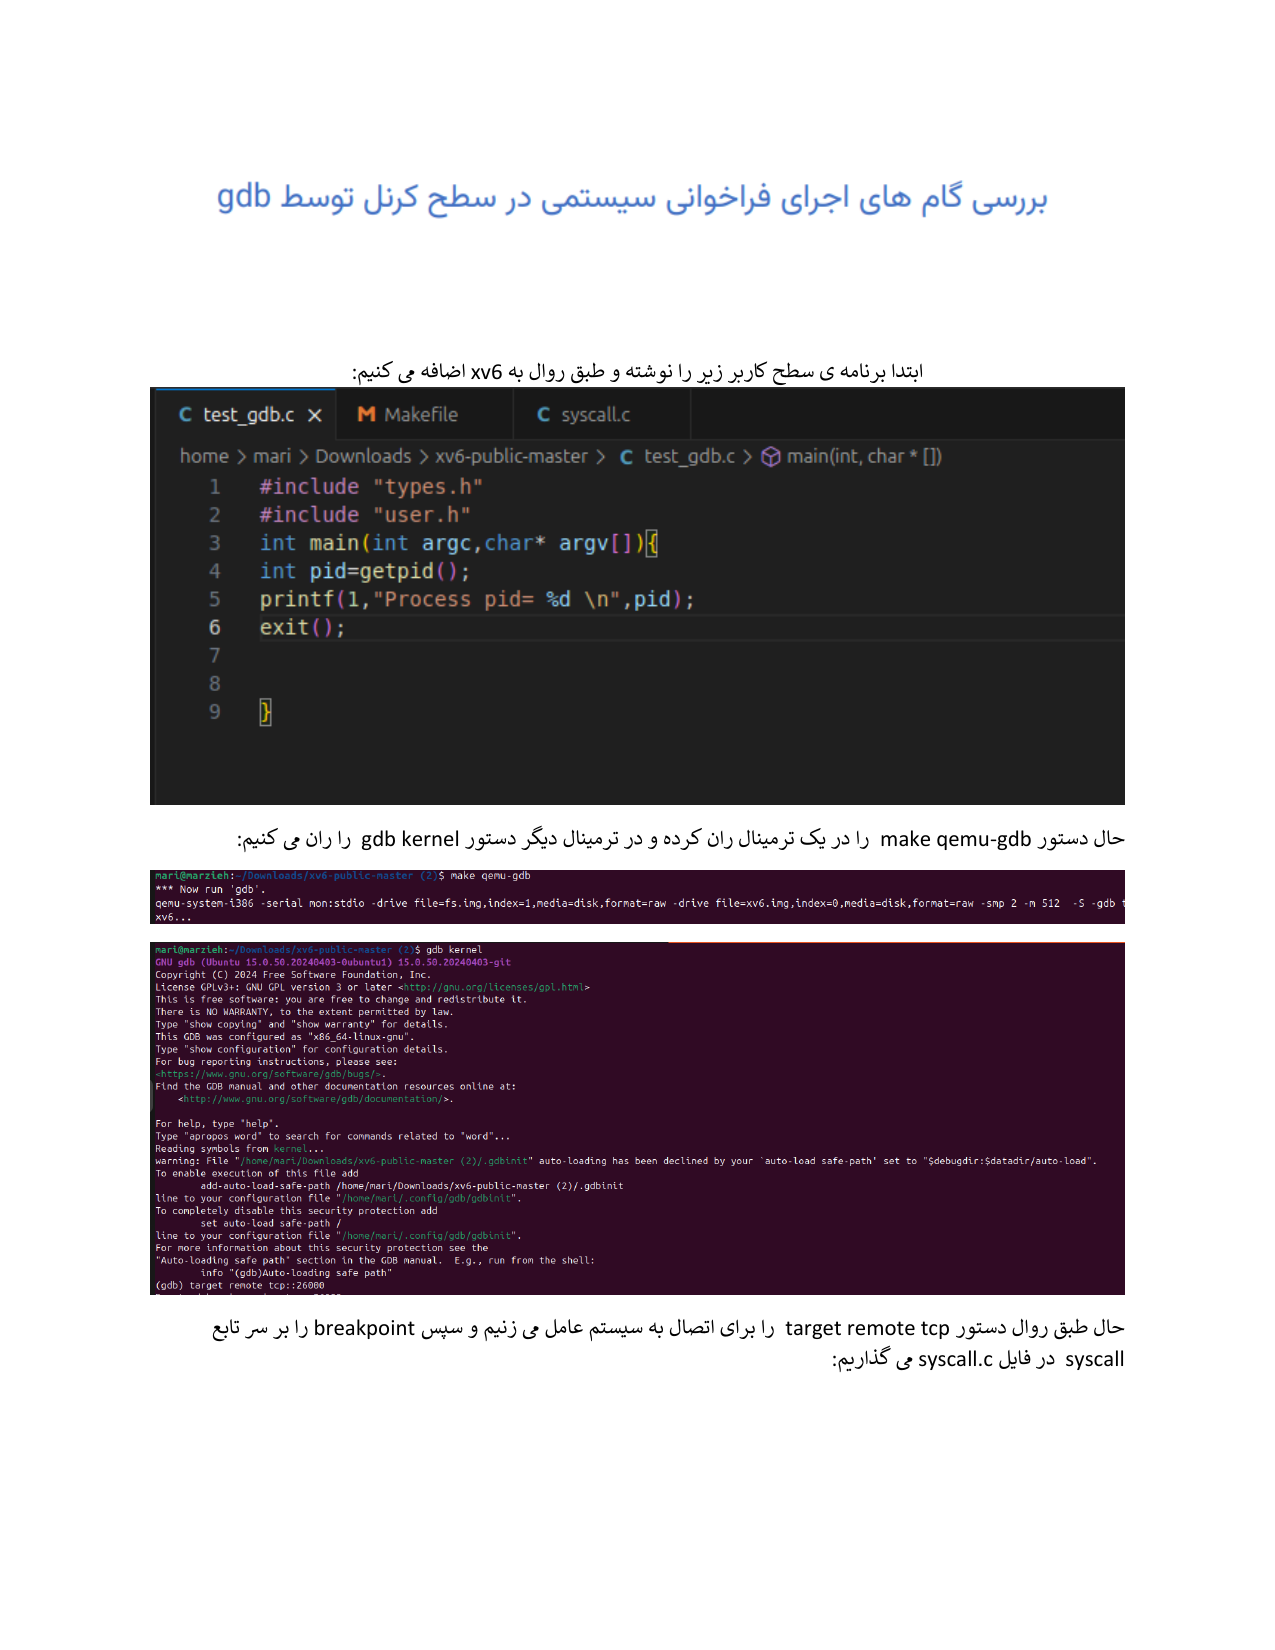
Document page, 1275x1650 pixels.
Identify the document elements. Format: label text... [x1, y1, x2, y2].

text حال طبق روال دستور target remote tcp را برای اتصال به سیستم عامل می زنیم و سپس breakpoint را بر سر تابع syscall در فایل syscall.c می گذاریم: [150, 1313, 1125, 1372]
picture [150, 387, 1125, 805]
text حال دستور make qemu-gdb را در یک ترمینال ران کرده و در ترمینال دیگر دستور gdb kernel را ران می کنیم: [150, 824, 1125, 852]
text ابتدا برنامه ی سطح کاربر زیر را نوشته و طبق روال به xv6 اضافه می کنیم: [150, 357, 1125, 387]
picture [150, 870, 1125, 924]
picture [150, 150, 1125, 245]
picture [150, 942, 1125, 1295]
